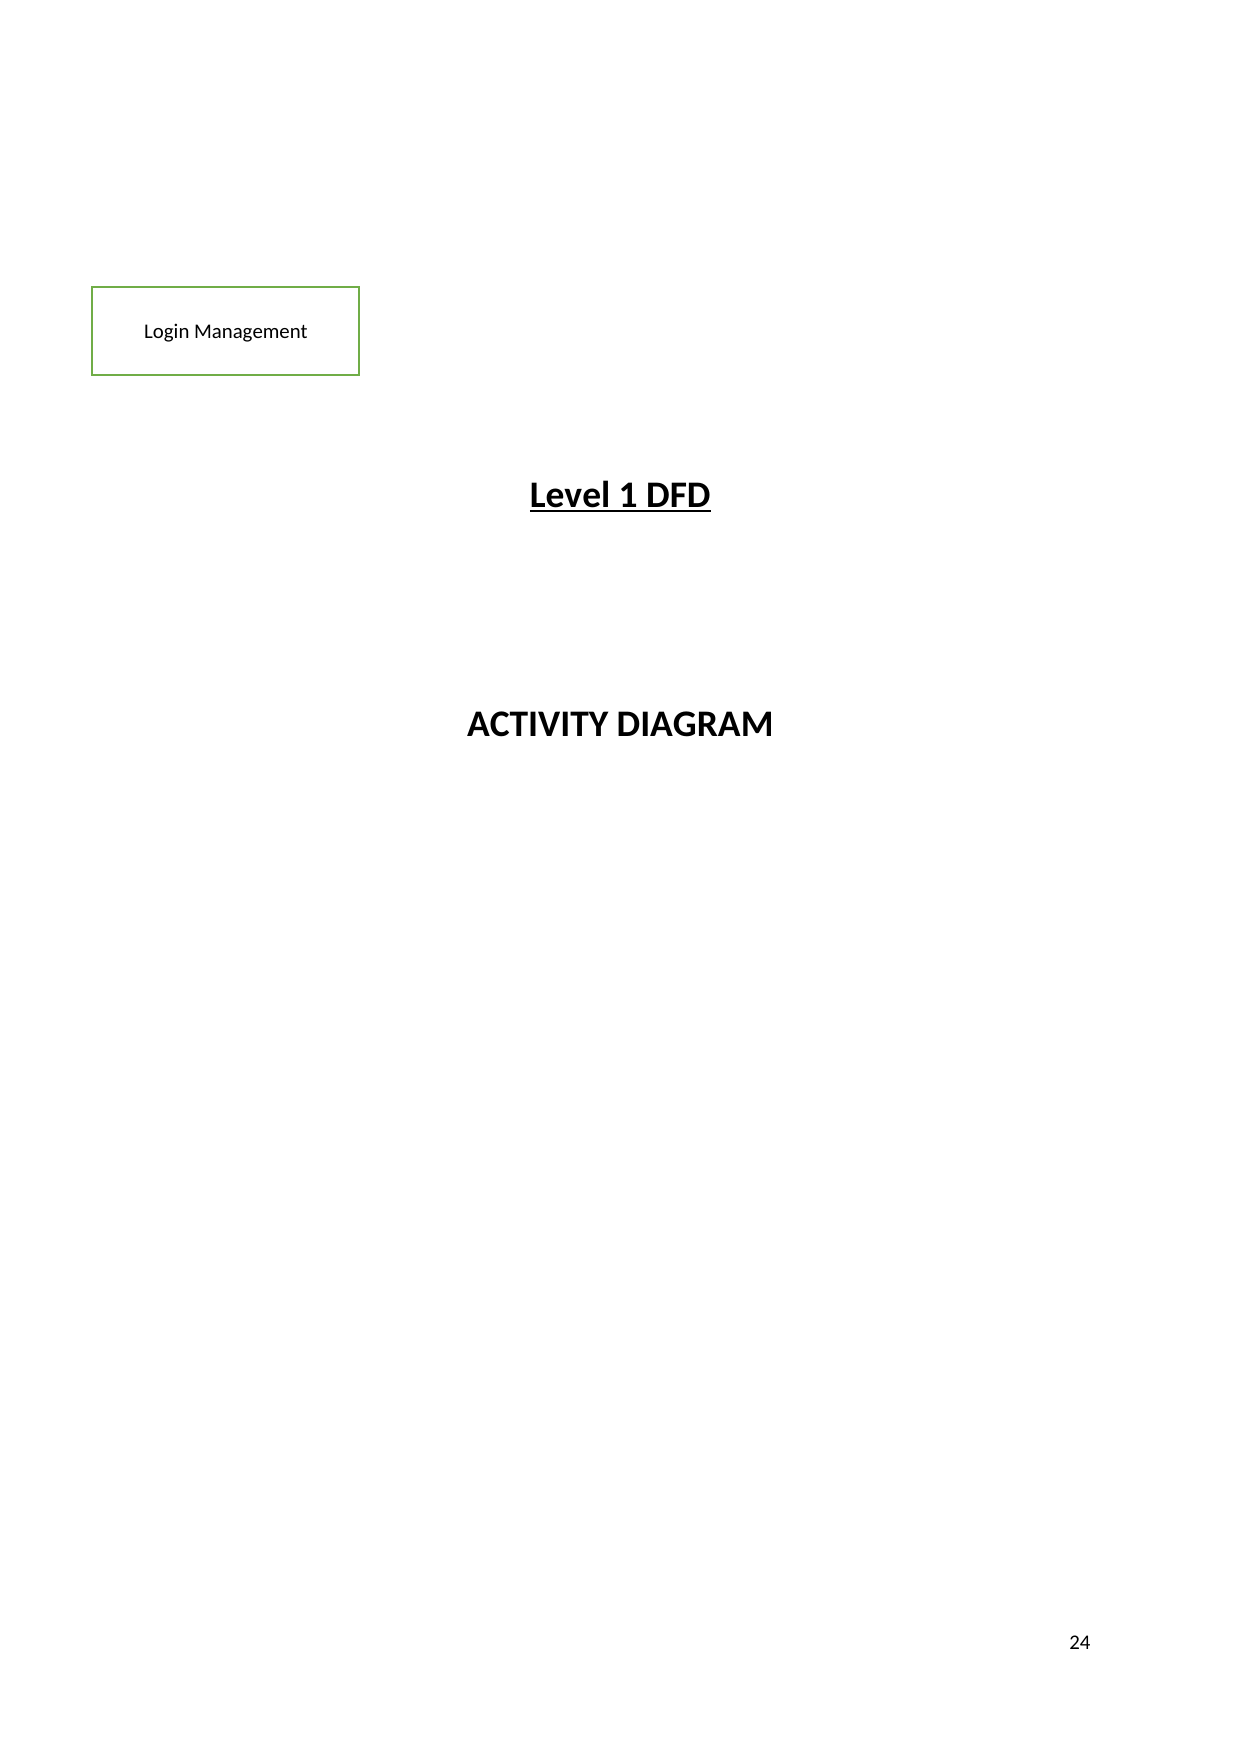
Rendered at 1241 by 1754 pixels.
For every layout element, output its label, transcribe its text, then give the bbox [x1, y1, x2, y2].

text Level 1 DFD [150, 471, 1090, 517]
text ACTIVITY DIAGRAM [150, 700, 1090, 746]
